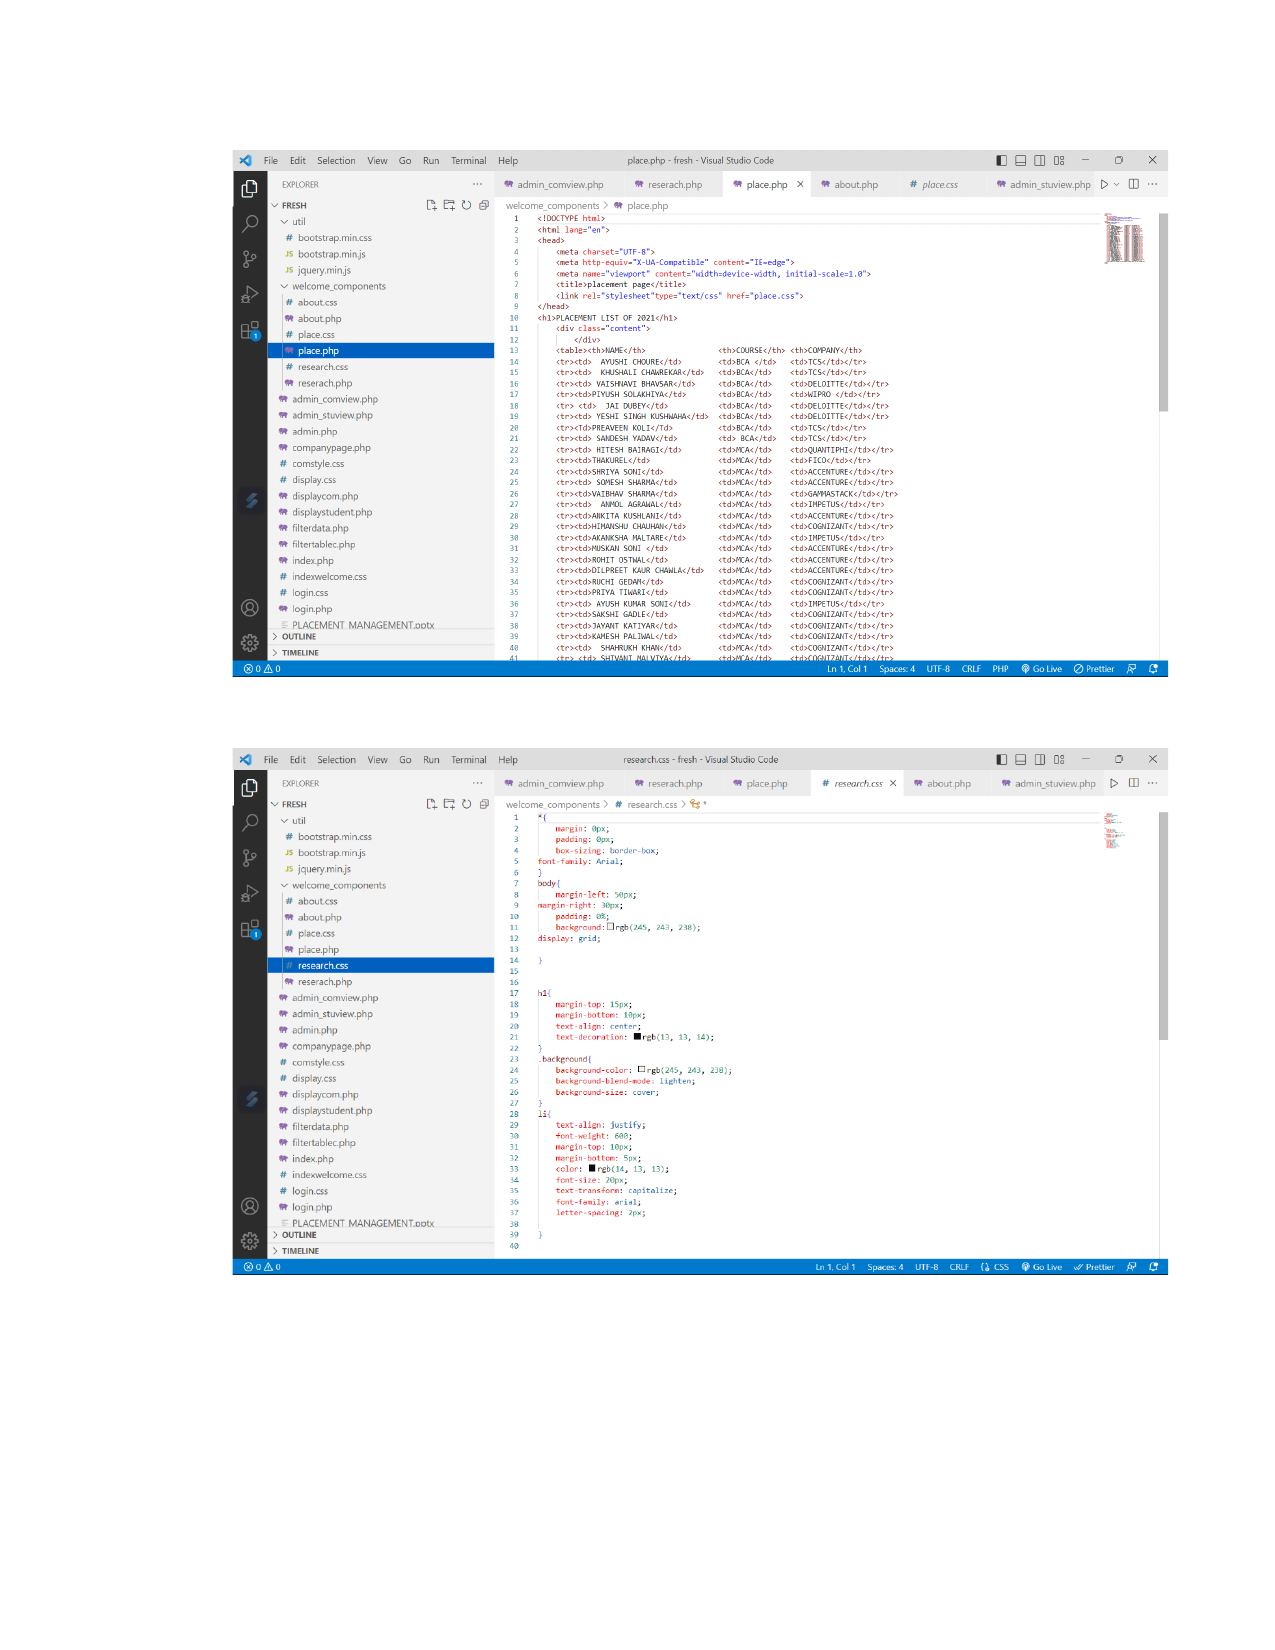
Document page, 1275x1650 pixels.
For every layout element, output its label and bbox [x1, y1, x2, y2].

picture [232, 150, 1169, 677]
picture [232, 748, 1169, 1275]
